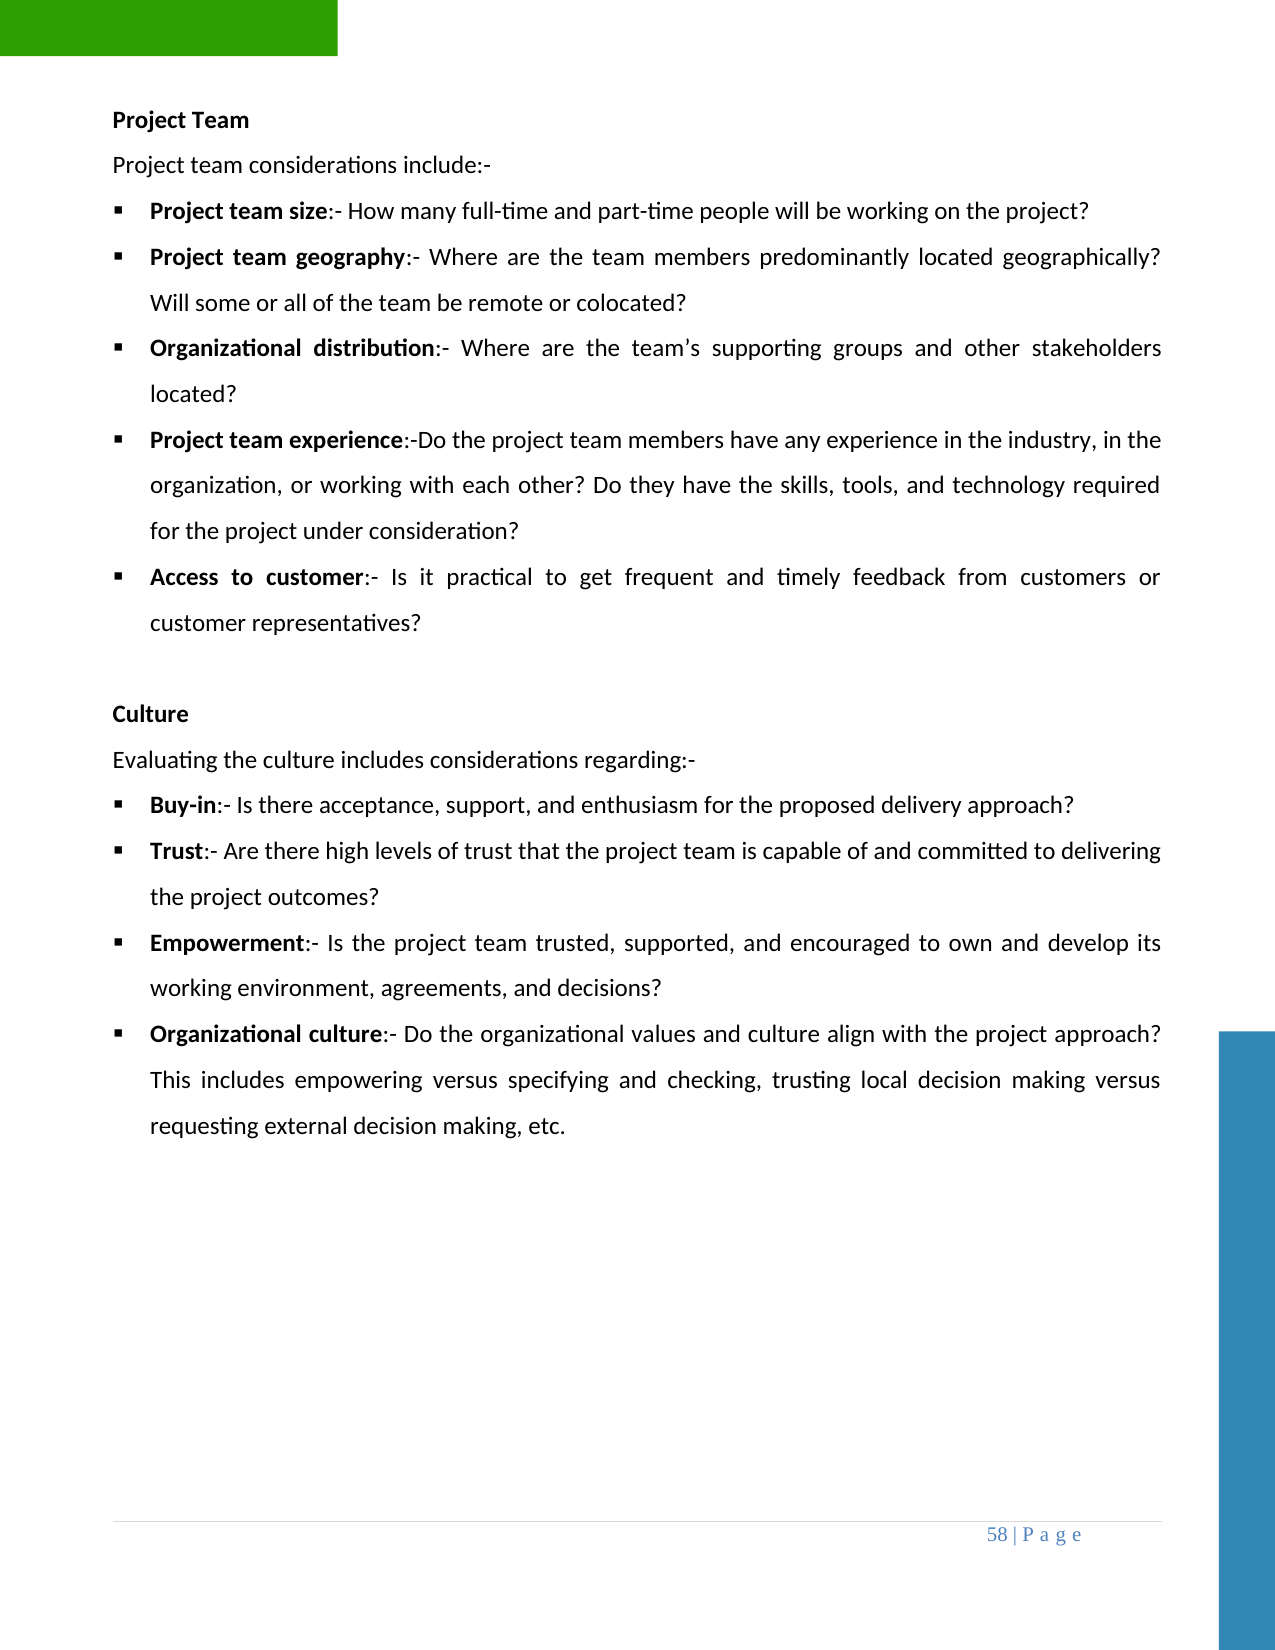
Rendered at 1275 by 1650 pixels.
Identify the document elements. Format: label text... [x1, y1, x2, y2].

list Empowerment:- Is the project team trusted, supported, and encouraged to own and develop its working environment, agreements, and decisions? [112, 927, 1162, 1003]
list Trust:- Are there high levels of trust that the project team is capable of and committed to delivering the project outcomes? [112, 835, 1162, 912]
list Project team size:- How many full-time and part-time people will be working on the project? [112, 195, 1162, 226]
list Organizational culture:- Do the organizational values and culture align with the project approach? This includes empowering versus specifying and checking, trusting local decision making versus requesting external decision making, etc. [112, 1018, 1162, 1140]
text Project team considerations include:- [112, 149, 1162, 180]
text Project Team [112, 104, 1162, 134]
text Culture [112, 698, 1162, 729]
list Project team geography:- Where are the team members predominantly located geographically? Will some or all of the team be remote or colocated? [112, 241, 1162, 317]
list Access to customer:- Is it practical to get frequent and timely feedback from customers or customer representatives? [112, 561, 1162, 637]
text Evaluating the culture includes considerations regarding:- [112, 744, 1162, 774]
list Buy-in:- Is there acceptance, support, and enthusiasm for the proposed delivery approach? [112, 790, 1162, 820]
list Project team experience:-Do the project team members have any experience in the industry, in the organization, or working with each other? Do they have the skills, tools, and technology required for the project under consideration? [112, 424, 1162, 546]
list Organizational distribution:- Where are the team’s supporting groups and other stakeholders located? [112, 332, 1162, 409]
